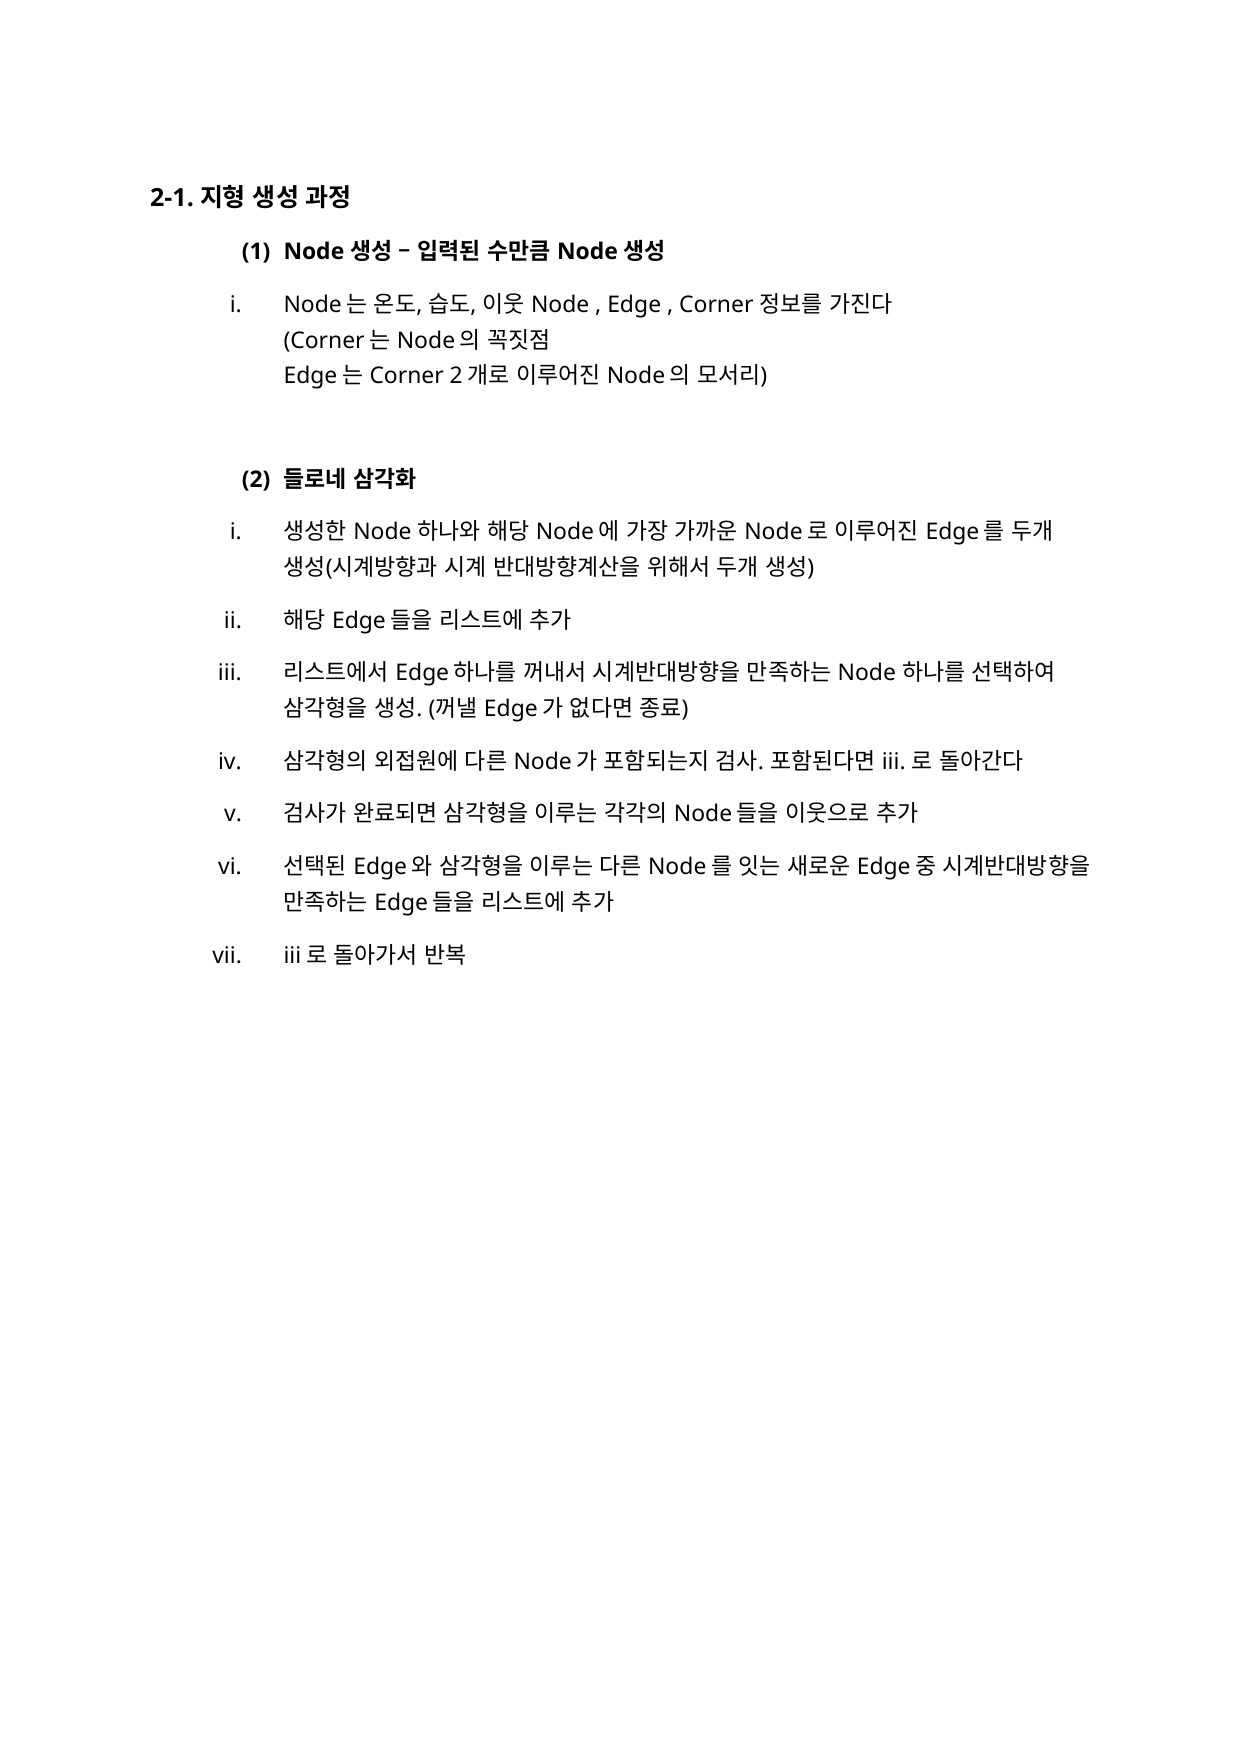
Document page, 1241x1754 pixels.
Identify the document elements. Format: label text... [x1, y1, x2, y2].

list iii로 돌아가서 반복 [242, 936, 1090, 970]
list 해당 Edge들을 리스트에 추가 [242, 602, 1090, 635]
text 2-1. 지형 생성 과정 [150, 177, 1090, 213]
list 선택된 Edge와 삼각형을 이루는 다른 Node를 잇는 새로운 Edge중 시계반대방향을 만족하는 Edge들을 리스트에 추가 [242, 848, 1090, 917]
list Node 생성 – 입력된 수만큼 Node 생성 [242, 233, 1090, 266]
list Node는 온도, 습도, 이웃 Node , Edge , Corner 정보를 가진다 (Corner는 Node의 꼭짓점 Edge는 Corner 2개로 이루어진 Node의 모서리) [242, 286, 1090, 391]
list 들로네 삼각화 [242, 460, 1090, 494]
list 삼각형의 외접원에 다른 Node가 포함되는지 검사. 포함된다면 iii. 로 돌아간다 [242, 743, 1090, 776]
list 검사가 완료되면 삼각형을 이루는 각각의 Node들을 이웃으로 추가 [242, 795, 1090, 829]
list 리스트에서 Edge하나를 꺼내서 시계반대방향을 만족하는 Node 하나를 선택하여 삼각형을 생성. (꺼낼 Edge가 없다면 종료) [242, 654, 1090, 723]
list 생성한 Node 하나와 해당 Node에 가장 가까운 Node로 이루어진 Edge를 두개 생성(시계방향과 시계 반대방향계산을 위해서 두개 생성) [242, 513, 1090, 582]
